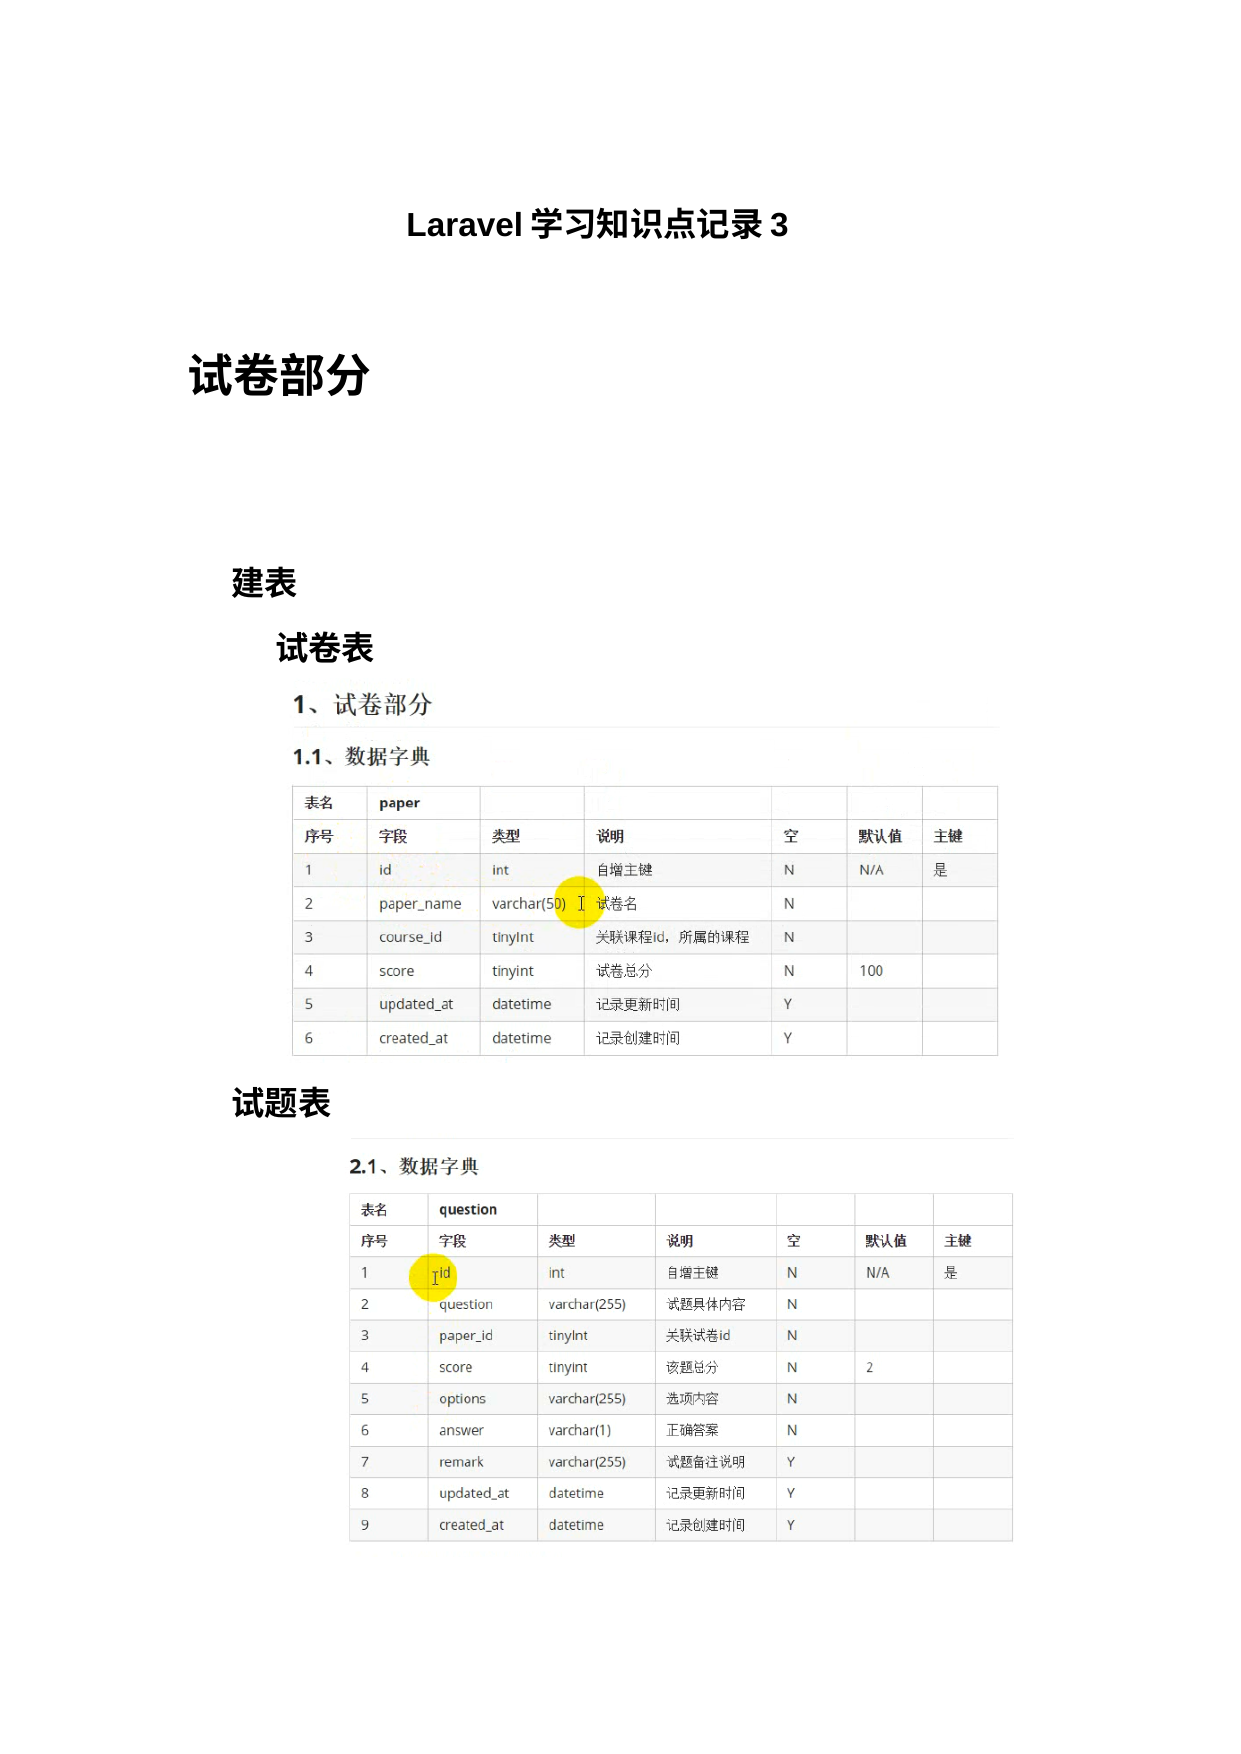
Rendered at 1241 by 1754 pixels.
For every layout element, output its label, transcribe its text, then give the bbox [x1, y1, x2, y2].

picture [231, 1133, 1096, 1557]
text 试题表 [187, 1069, 1053, 1134]
subtitle Laravel学习知识点记录3 [362, 189, 1053, 254]
text 试卷表 [231, 614, 1053, 678]
picture [231, 678, 1096, 1063]
subtitle 试卷部分 [187, 324, 1053, 422]
text 建表 [187, 549, 1053, 614]
